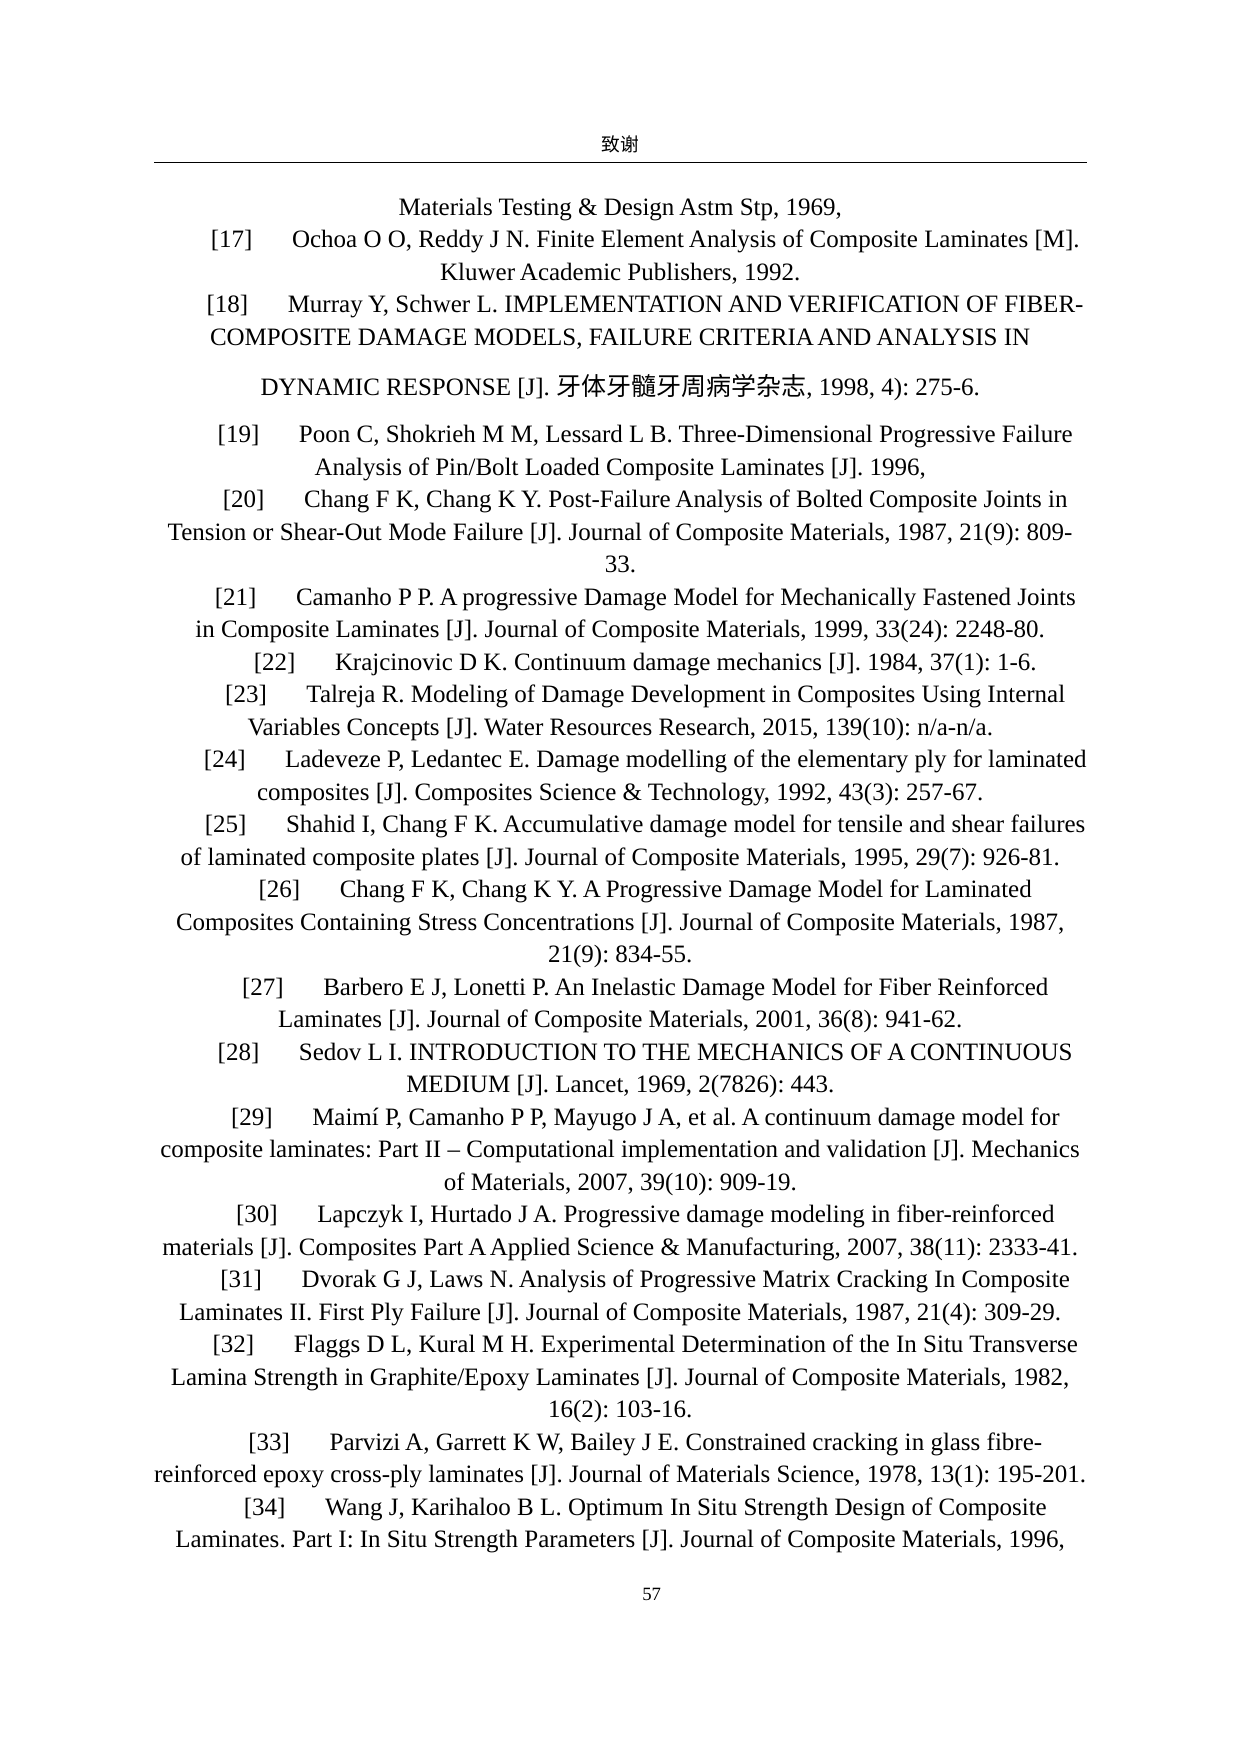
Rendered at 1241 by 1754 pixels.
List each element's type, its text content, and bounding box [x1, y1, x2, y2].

text [27] Barbero E J, Lonetti P. An Inelastic Damage Model for Fiber Reinforced Laminates [J]. Journal of Composite Materials, 2001, 36(8): 941-62. [153, 970, 1087, 1035]
text [18] Murray Y, Schwer L. IMPLEMENTATION AND VERIFICATION OF FIBER-COMPOSITE DAMAGE MODELS, FAILURE CRITERIA AND ANALYSIS IN DYNAMIC RESPONSE [J]. 牙体牙髓牙周病学杂志, 1998, 4): 275-6. [153, 287, 1087, 417]
text [32] Flaggs D L, Kural M H. Experimental Determination of the In Situ Transverse Lamina Strength in Graphite/Epoxy Laminates [J]. Journal of Composite Materials, 1982, 16(2): 103-16. [153, 1327, 1087, 1425]
text [17] Ochoa O O, Reddy J N. Finite Element Analysis of Composite Laminates [M]. Kluwer Academic Publishers, 1992. [153, 222, 1087, 287]
text [19] Poon C, Shokrieh M M, Lessard L B. Three-Dimensional Progressive Failure Analysis of Pin/Bolt Loaded Composite Laminates [J]. 1996, [153, 417, 1087, 482]
text [23] Talreja R. Modeling of Damage Development in Composites Using Internal Variables Concepts [J]. Water Resources Research, 2015, 139(10): n/a-n/a. [153, 677, 1087, 742]
text [31] Dvorak G J, Laws N. Analysis of Progressive Matrix Cracking In Composite Laminates II. First Ply Failure [J]. Journal of Composite Materials, 1987, 21(4): 309-29. [153, 1262, 1087, 1327]
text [153, 1490, 1087, 1555]
text [30] Lapczyk I, Hurtado J A. Progressive damage modeling in fiber-reinforced materials [J]. Composites Part A Applied Science & Manufacturing, 2007, 38(11): 2333-41. [153, 1197, 1087, 1262]
text [25] Shahid I, Chang F K. Accumulative damage model for tensile and shear failures of laminated composite plates [J]. Journal of Composite Materials, 1995, 29(7): 926-81. [153, 807, 1087, 872]
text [153, 190, 1087, 222]
text [29] Maimí P, Camanho P P, Mayugo J A, et al. A continuum damage model for composite laminates: Part II – Computational implementation and validation [J]. Mechanics of Materials, 2007, 39(10): 909-19. [153, 1100, 1087, 1197]
text [21] Camanho P P. A progressive Damage Model for Mechanically Fastened Joints in Composite Laminates [J]. Journal of Composite Materials, 1999, 33(24): 2248-80. [153, 580, 1087, 645]
text [28] Sedov L I. INTRODUCTION TO THE MECHANICS OF A CONTINUOUS MEDIUM [J]. Lancet, 1969, 2(7826): 443. [153, 1035, 1087, 1100]
text [33] Parvizi A, Garrett K W, Bailey J E. Constrained cracking in glass fibre-reinforced epoxy cross-ply laminates [J]. Journal of Materials Science, 1978, 13(1): 195-201. [153, 1425, 1087, 1490]
text [24] Ladeveze P, Ledantec E. Damage modelling of the elementary ply for laminated composites [J]. Composites Science & Technology, 1992, 43(3): 257-67. [153, 742, 1087, 807]
text [26] Chang F K, Chang K Y. A Progressive Damage Model for Laminated Composites Containing Stress Concentrations [J]. Journal of Composite Materials, 1987, 21(9): 834-55. [153, 872, 1087, 970]
text [20] Chang F K, Chang K Y. Post-Failure Analysis of Bolted Composite Joints in Tension or Shear-Out Mode Failure [J]. Journal of Composite Materials, 1987, 21(9): 809-33. [153, 482, 1087, 580]
text [22] Krajcinovic D K. Continuum damage mechanics [J]. 1984, 37(1): 1-6. [153, 645, 1087, 677]
